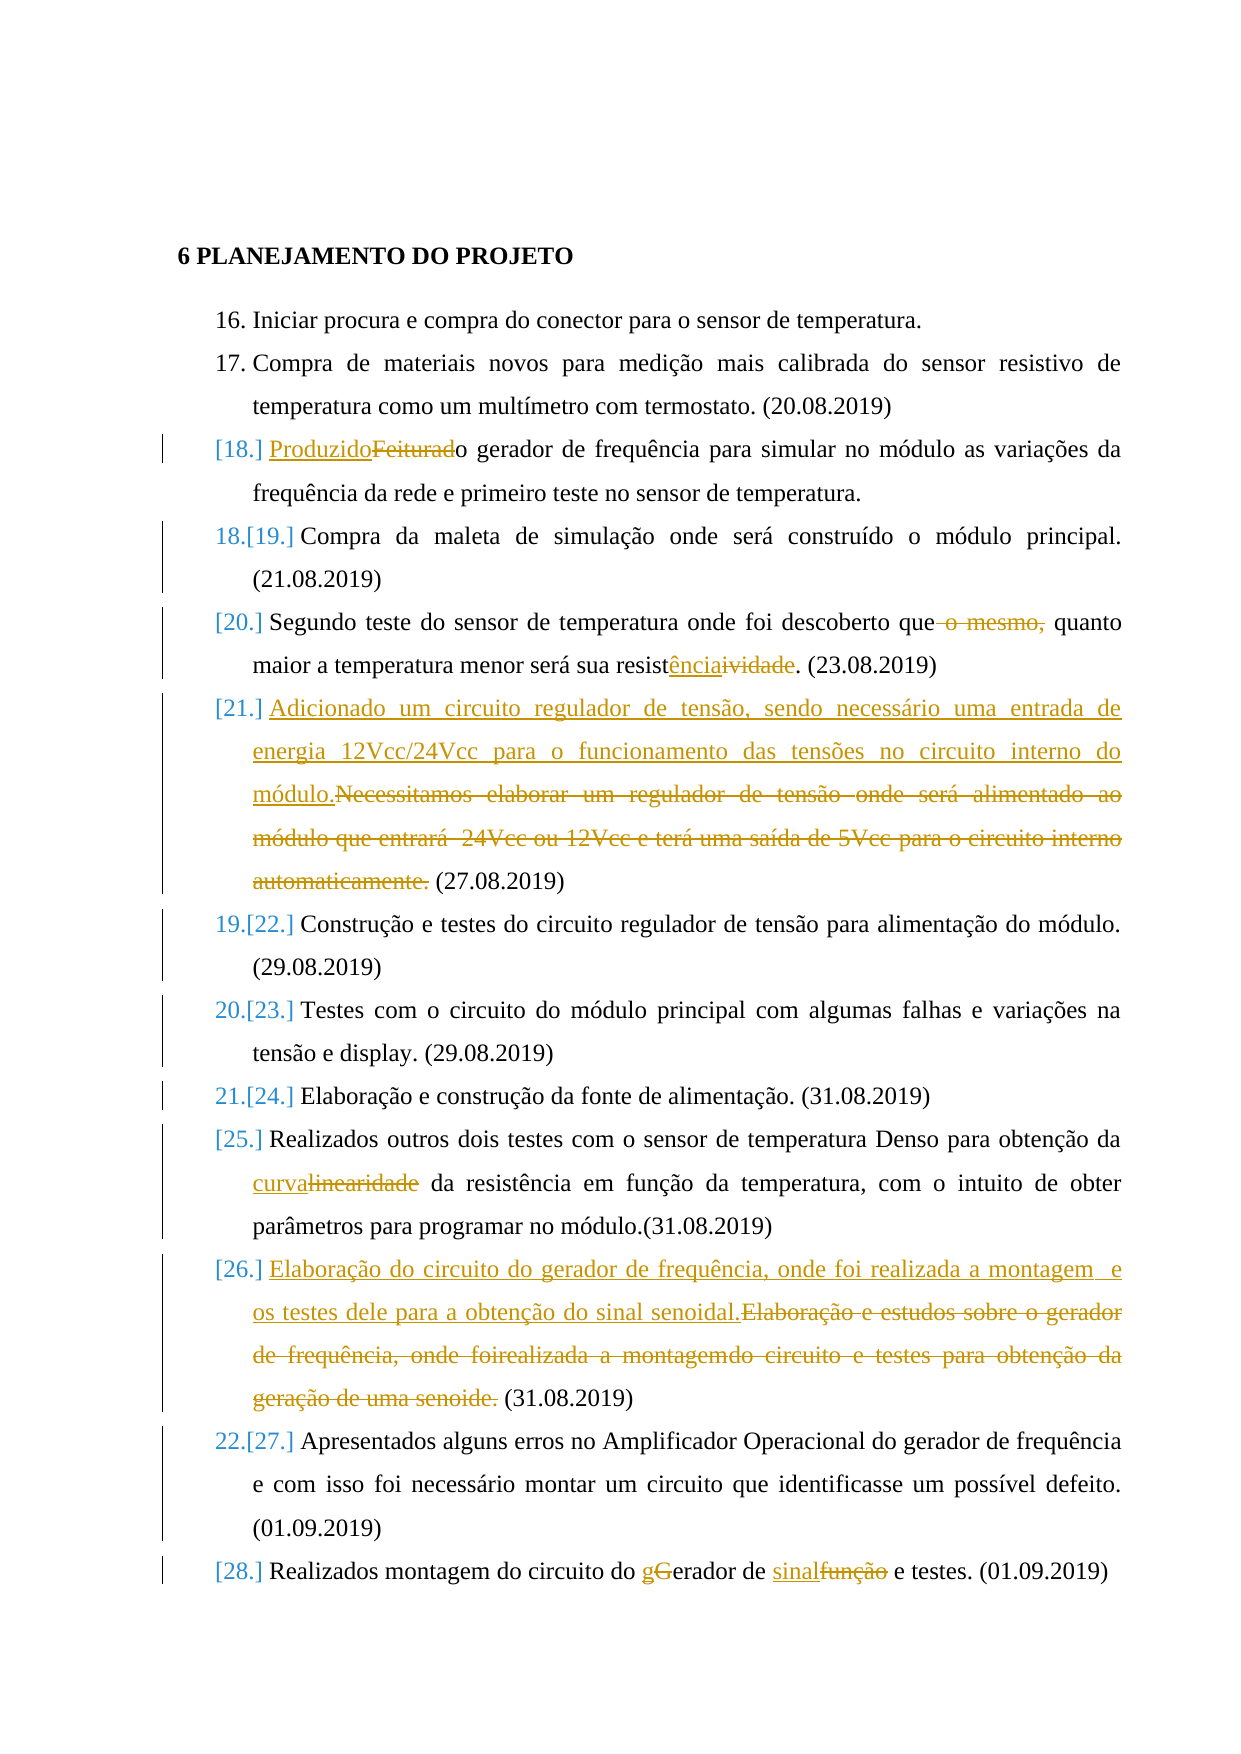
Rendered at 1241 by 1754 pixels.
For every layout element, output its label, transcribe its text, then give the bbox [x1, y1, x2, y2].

list Iniciar procura e compra do conector para o sensor de temperatura. [215, 305, 1122, 334]
list Apresentados alguns erros no Amplificador Operacional do gerador de frequência e com isso foi necessário montar um circuito que identificasse um possível defeito. (01.09.2019) [215, 1426, 1122, 1541]
list Testes com o circuito do módulo principal com algumas falhas e variações na tensão e display. (29.08.2019) [215, 995, 1122, 1067]
list o gerador de frequência para simular no módulo as variações da frequência da rede e primeiro teste no sensor de temperatura. [215, 434, 1122, 506]
list Compra da maleta de simulação onde será construído o módulo principal. (21.08.2019) [215, 521, 1122, 593]
text 6 PLANEJAMENTO DO PROJETO [177, 241, 1122, 270]
list Realizados outros dois testes com o sensor de temperatura Denso para obtenção da da resistência em função da temperatura, com o intuito de obter parâmetros para programar no módulo.(31.08.2019) [215, 1124, 1122, 1239]
list Realizados montagem do circuito do erador de e testes. (01.09.2019) [215, 1556, 1122, 1584]
list Segundo teste do sensor de temperatura onde foi descoberto que quanto maior a temperatura menor será sua resist. (23.08.2019) [215, 607, 1122, 679]
list Compra de materiais novos para medição mais calibrada do sensor resistivo de temperatura como um multímetro com termostato. (20.08.2019) [215, 348, 1122, 420]
list Elaboração e construção da fonte de alimentação. (31.08.2019) [215, 1081, 1122, 1110]
list Construção e testes do circuito regulador de tensão para alimentação do módulo. (29.08.2019) [215, 909, 1122, 981]
list (27.08.2019) [215, 693, 1122, 894]
list (31.08.2019) [215, 1254, 1122, 1412]
